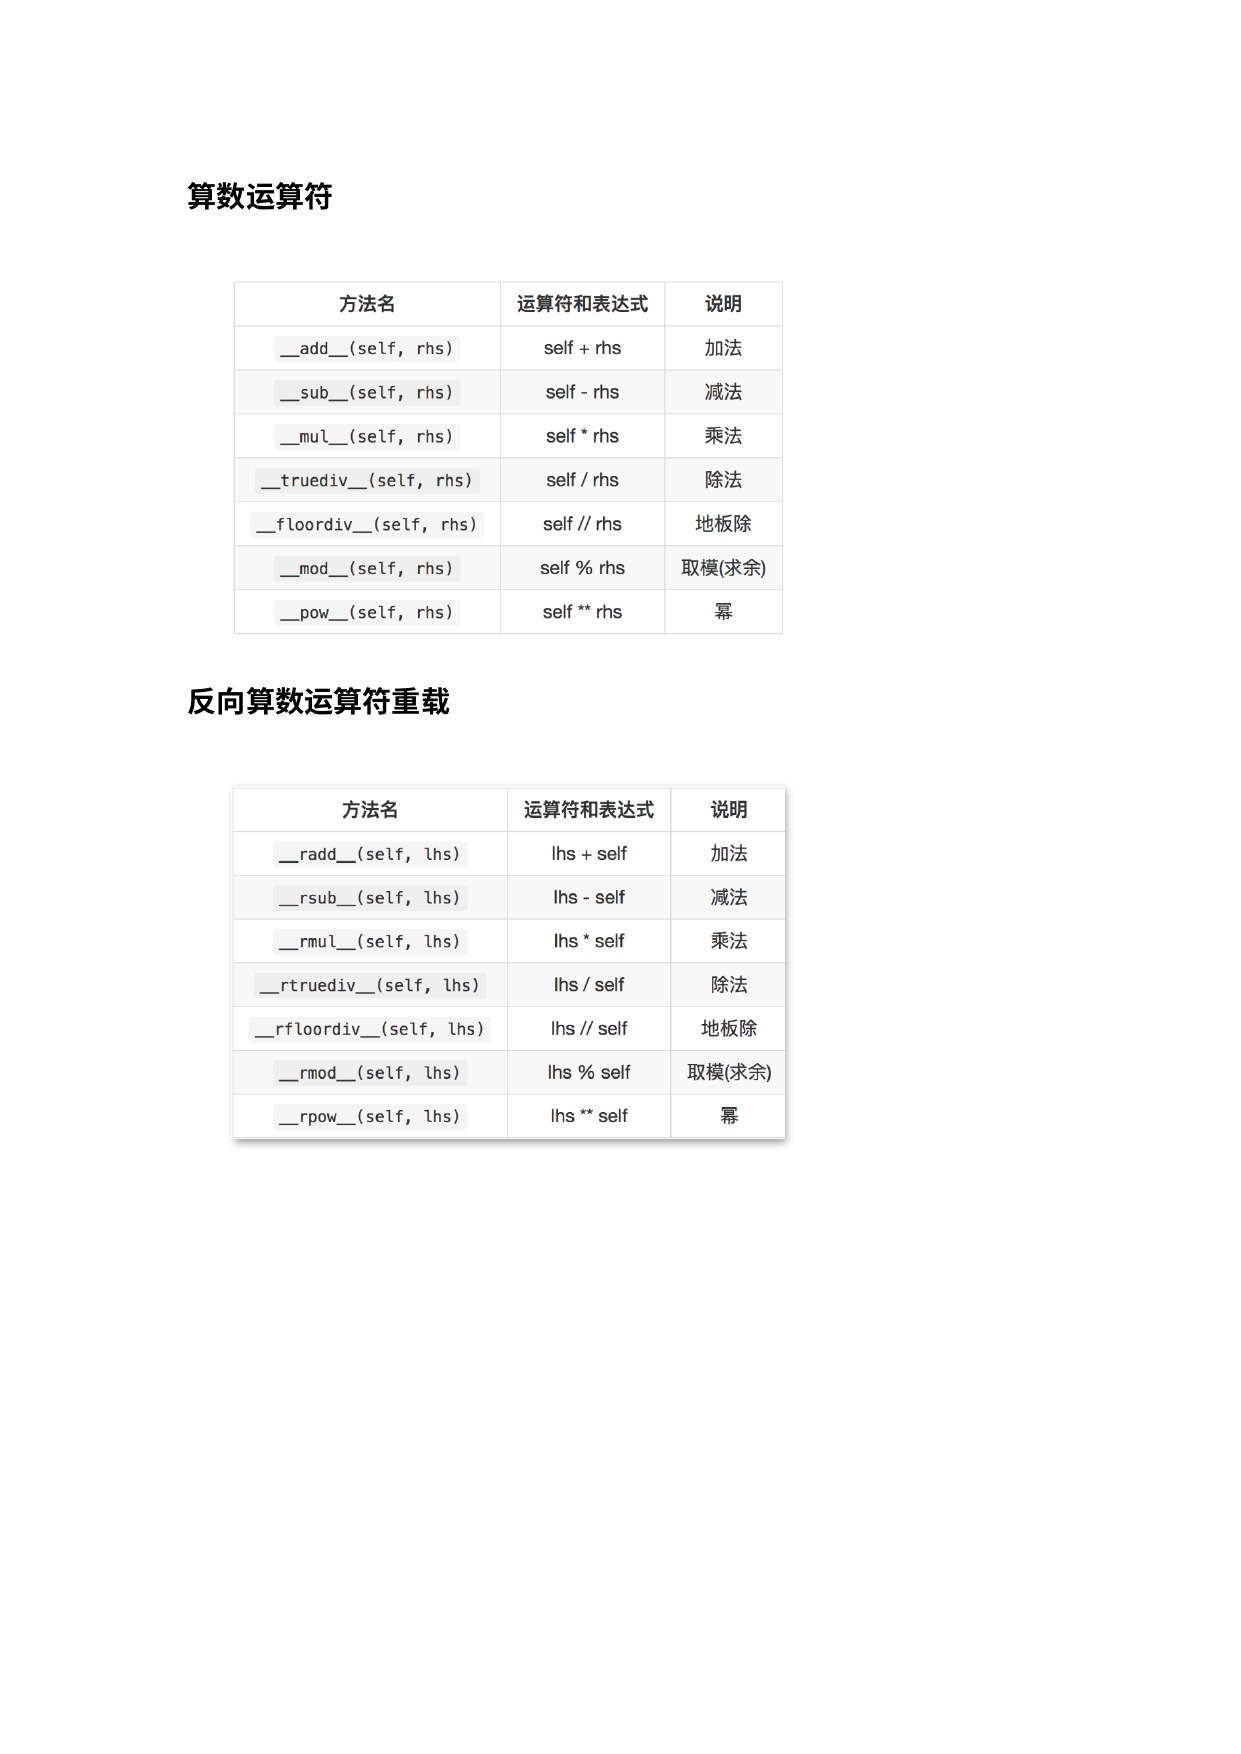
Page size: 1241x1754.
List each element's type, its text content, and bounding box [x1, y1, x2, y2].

subtitle 算数运算符 [187, 162, 1053, 227]
picture [231, 280, 785, 635]
subtitle 反向算数运算符重载 [187, 667, 1053, 732]
picture [231, 786, 785, 1139]
